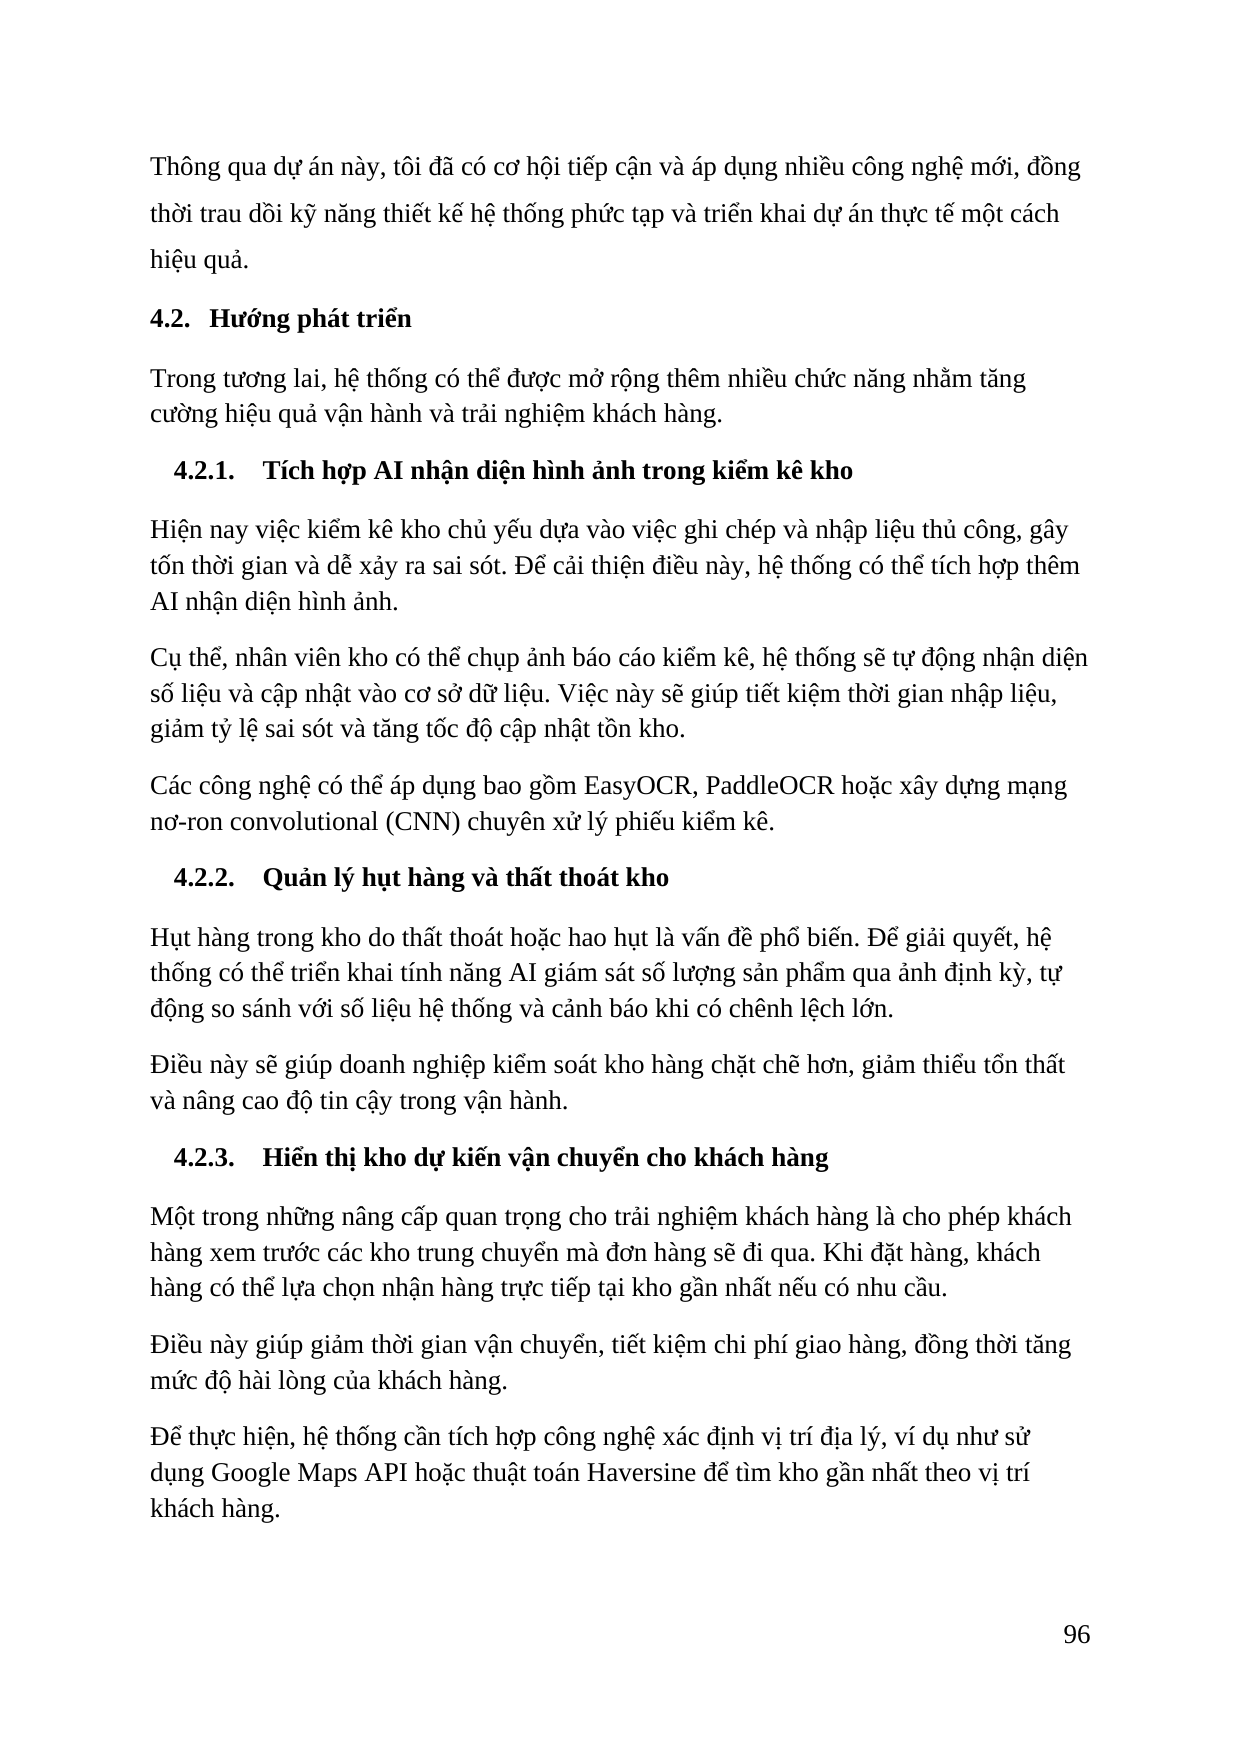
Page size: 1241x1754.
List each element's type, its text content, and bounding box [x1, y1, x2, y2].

text Một trong những nâng cấp quan trọng cho trải nghiệm khách hàng là cho phép khách hàng xem trước các kho trung chuyển mà đơn hàng sẽ đi qua. Khi đặt hàng, khách hàng có thể lựa chọn nhận hàng trực tiếp tại kho gần nhất nếu có nhu cầu. [150, 1200, 1090, 1303]
subtitle Hiển thị kho dự kiến vận chuyển cho khách hàng [174, 1141, 1090, 1172]
text Hụt hàng trong kho do thất thoát hoặc hao hụt là vấn đề phổ biến. Để giải quyết, hệ thống có thể triển khai tính năng AI giám sát số lượng sản phẩm qua ảnh định kỳ, tự động so sánh với số liệu hệ thống và cảnh báo khi có chênh lệch lớn. [150, 921, 1090, 1023]
text Hiện nay việc kiểm kê kho chủ yếu dựa vào việc ghi chép và nhập liệu thủ công, gây tốn thời gian và dễ xảy ra sai sót. Để cải thiện điều này, hệ thống có thể tích hợp thêm AI nhận diện hình ảnh. [150, 513, 1090, 616]
subtitle Hướng phát triển [150, 302, 1090, 334]
text Điều này sẽ giúp doanh nghiệp kiểm soát kho hàng chặt chẽ hơn, giảm thiểu tổn thất và nâng cao độ tin cậy trong vận hành. [150, 1049, 1090, 1116]
text Trong tương lai, hệ thống có thể được mở rộng thêm nhiều chức năng nhằm tăng cường hiệu quả vận hành và trải nghiệm khách hàng. [150, 362, 1090, 428]
subtitle Quản lý hụt hàng và thất thoát kho [174, 861, 1090, 893]
subtitle Tích hợp AI nhận diện hình ảnh trong kiểm kê kho [174, 454, 1090, 485]
text Các công nghệ có thể áp dụng bao gồm EasyOCR, PaddleOCR hoặc xây dựng mạng nơ-ron convolutional (CNN) chuyên xử lý phiếu kiểm kê. [150, 769, 1090, 836]
text Thông qua dự án này, tôi đã có cơ hội tiếp cận và áp dụng nhiều công nghệ mới, đồng thời trau dồi kỹ năng thiết kế hệ thống phức tạp và triển khai dự án thực tế một cách hiệu quả. [150, 150, 1090, 274]
text Cụ thể, nhân viên kho có thể chụp ảnh báo cáo kiểm kê, hệ thống sẽ tự động nhận diện số liệu và cập nhật vào cơ sở dữ liệu. Việc này sẽ giúp tiết kiệm thời gian nhập liệu, giảm tỷ lệ sai sót và tăng tốc độ cập nhật tồn kho. [150, 641, 1090, 744]
text Để thực hiện, hệ thống cần tích hợp công nghệ xác định vị trí địa lý, ví dụ như sử dụng Google Maps API hoặc thuật toán Haversine để tìm kho gần nhất theo vị trí khách hàng. [150, 1420, 1090, 1523]
text Điều này giúp giảm thời gian vận chuyển, tiết kiệm chi phí giao hàng, đồng thời tăng mức độ hài lòng của khách hàng. [150, 1328, 1090, 1395]
